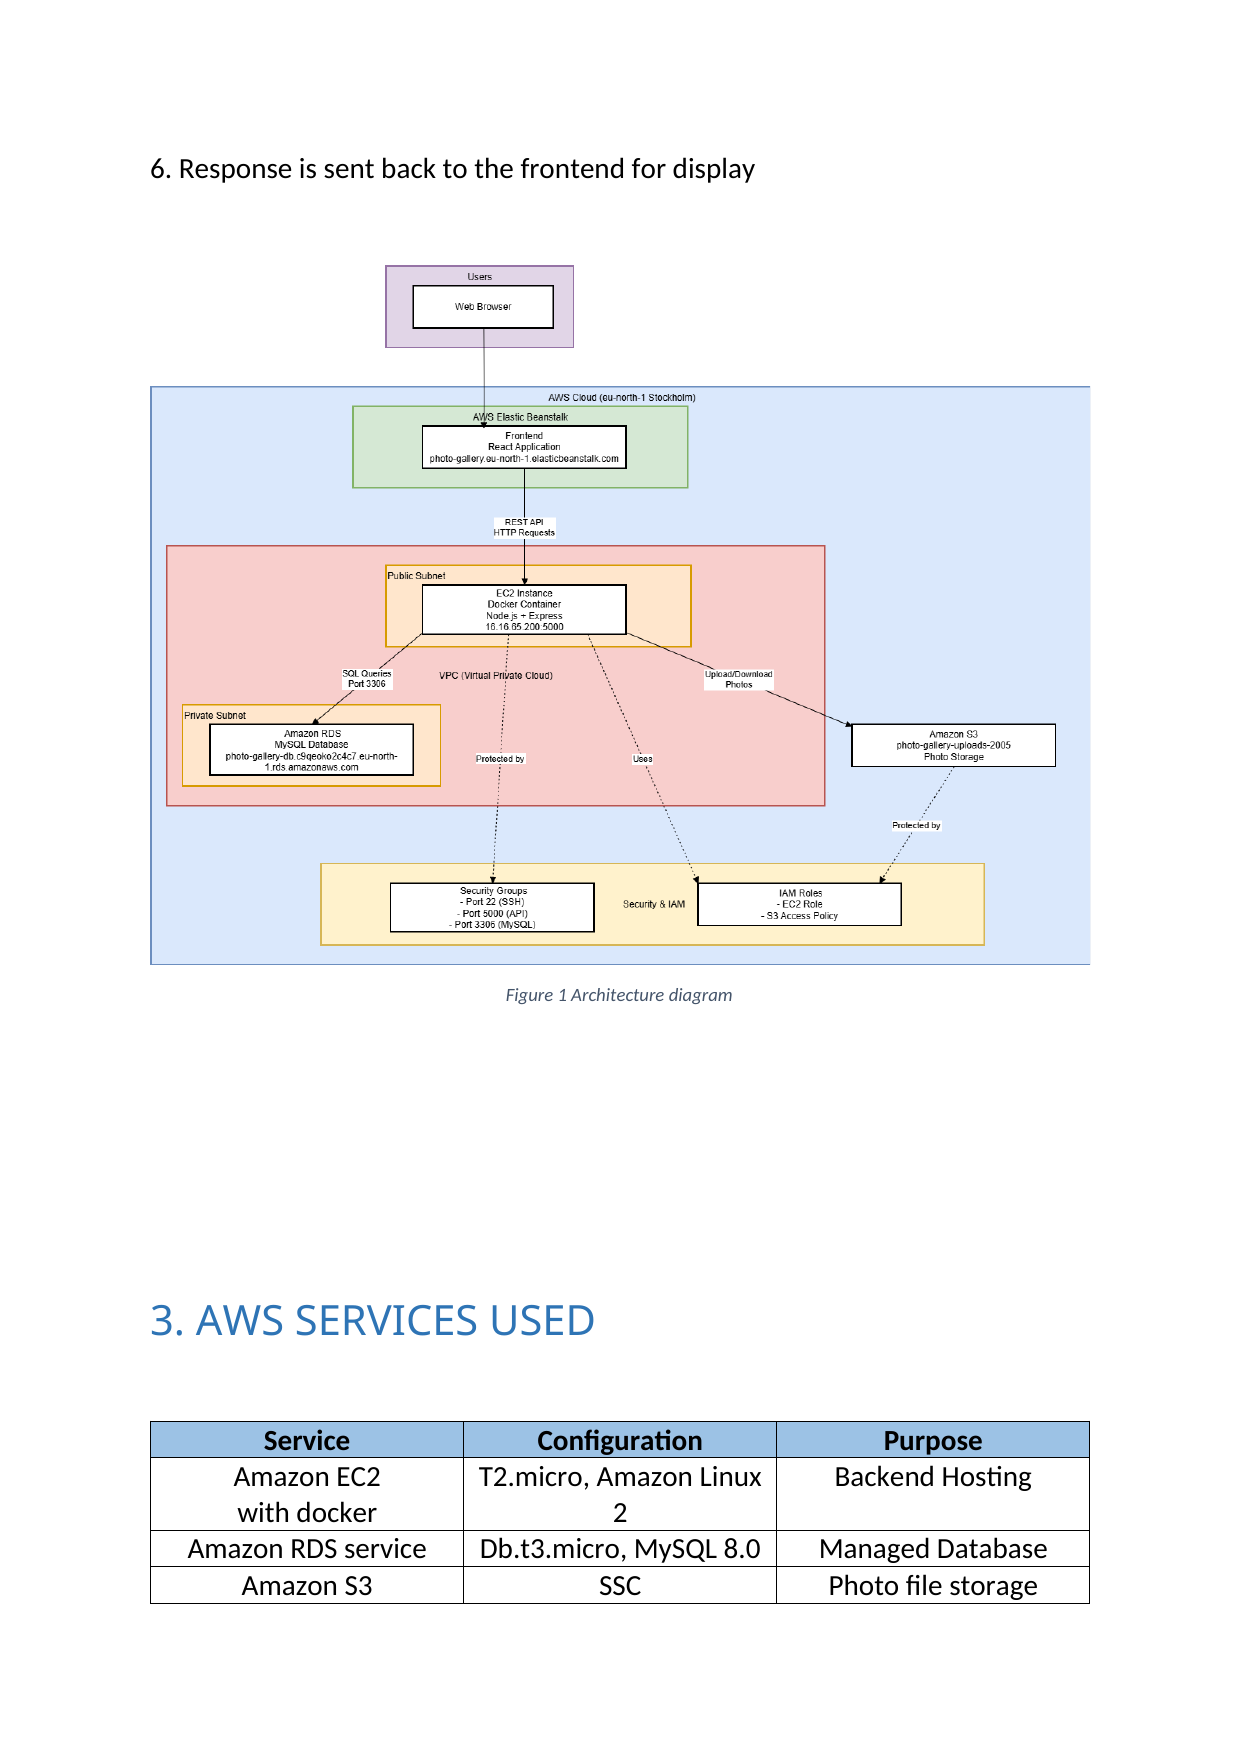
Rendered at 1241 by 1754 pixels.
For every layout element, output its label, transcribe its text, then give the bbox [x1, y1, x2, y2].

table_cell Amazon EC2 with docker [151, 1458, 463, 1529]
table_cell Photo file storage [777, 1567, 1089, 1603]
table_cell SSC [464, 1567, 776, 1603]
table_cell Amazon RDS service [151, 1531, 463, 1566]
table_cell T2.micro, Amazon Linux 2 [464, 1458, 776, 1529]
table_header Service [151, 1422, 463, 1457]
table_header Configuration [464, 1422, 776, 1457]
text 6. Response is sent back to the frontend for display [150, 150, 1090, 186]
table_cell Managed Database [777, 1531, 1089, 1566]
table_cell Db.t3.micro, MySQL 8.0 [464, 1531, 776, 1566]
table_cell Backend Hosting [777, 1458, 1089, 1529]
table_cell Amazon S3 [151, 1567, 463, 1603]
picture [150, 265, 1091, 965]
subtitle 3. AWS SERVICES USED [150, 1290, 1090, 1347]
table_header Purpose [777, 1422, 1089, 1457]
